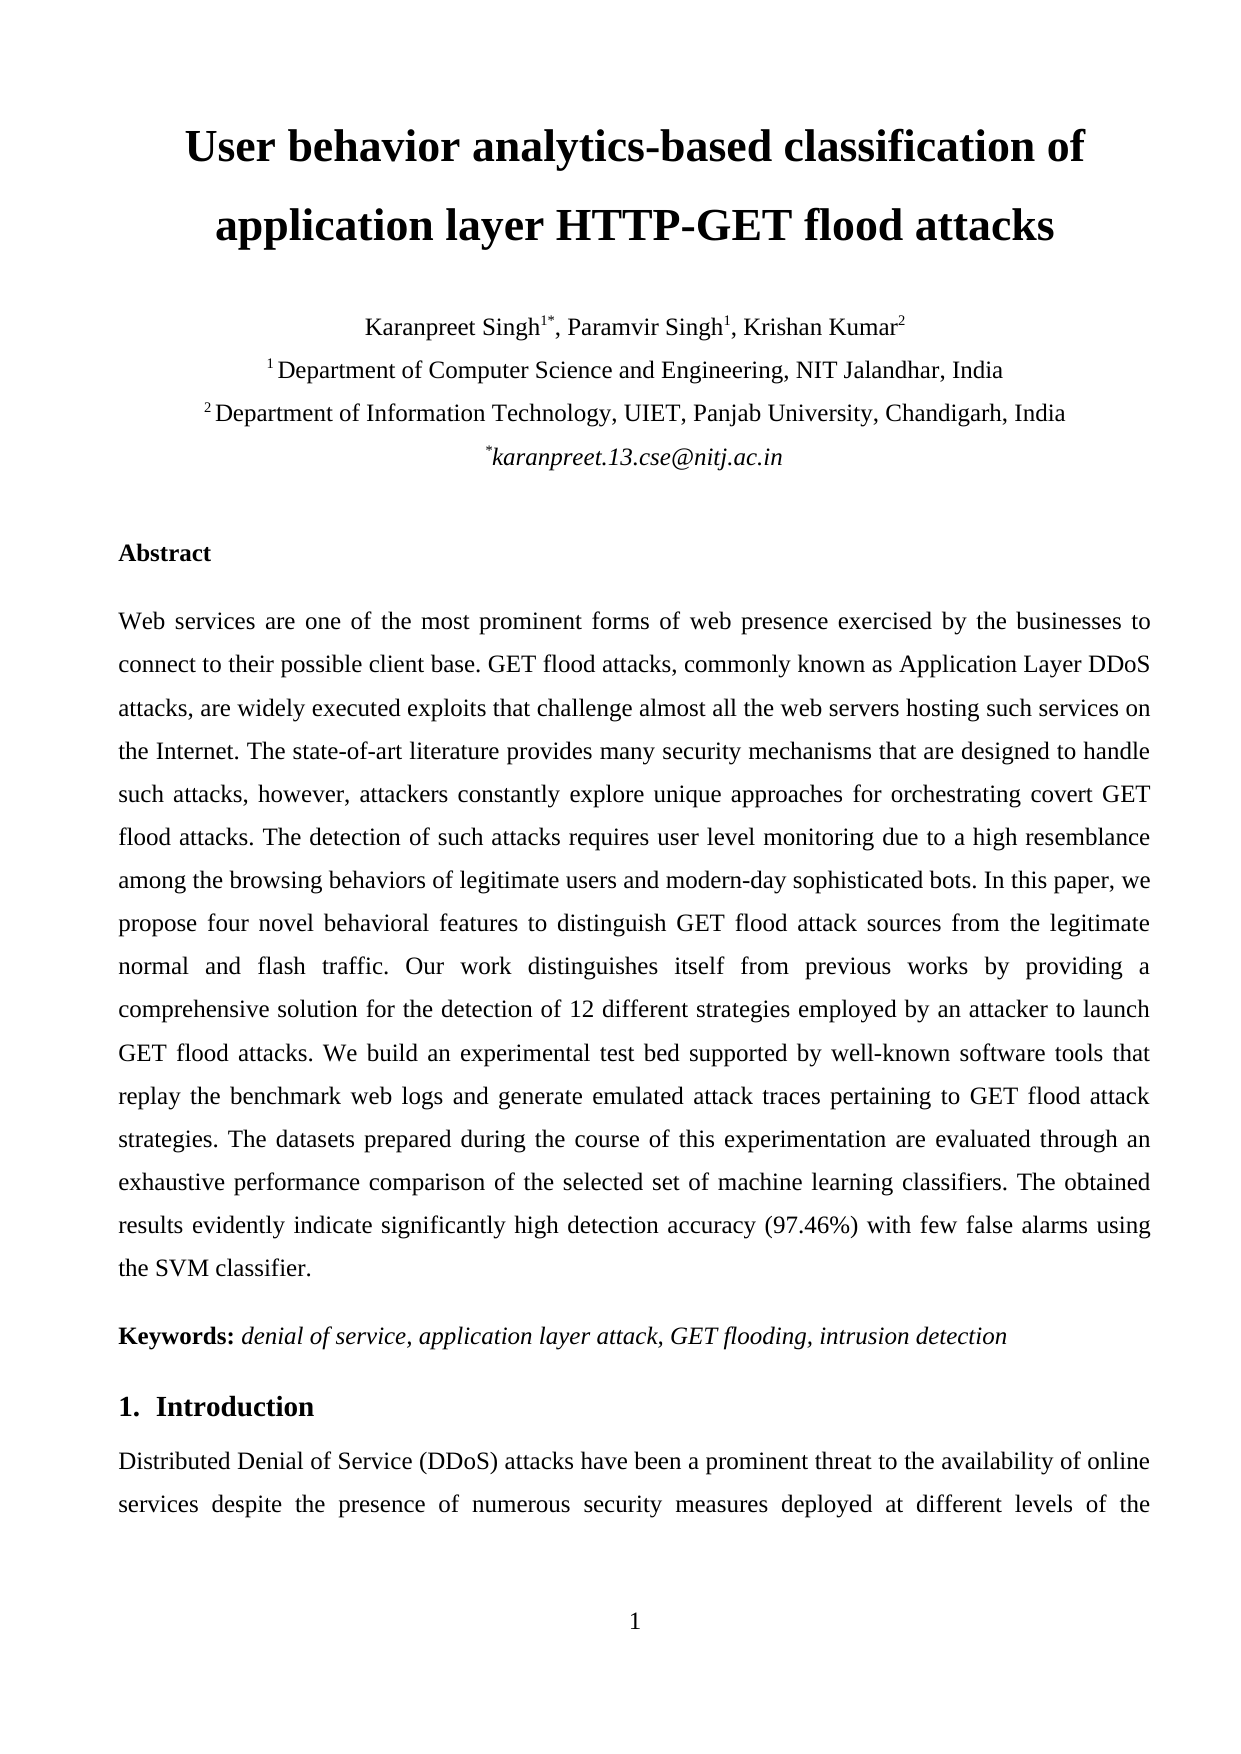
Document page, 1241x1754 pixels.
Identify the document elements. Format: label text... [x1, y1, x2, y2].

text Karanpreet Singh1*, Paramvir Singh1, Krishan Kumar2 [118, 312, 1152, 341]
title User behavior analytics-based classification of application layer HTTP-GET flood attacks [118, 118, 1152, 250]
text Web services are one of the most prominent forms of web presence exercised by the businesses to connect to their possible client base. GET flood attacks, commonly known as Application Layer DDoS attacks, are widely executed exploits that challenge almost all the web servers hosting such services on the Internet. The state-of-art literature provides many security mechanisms that are designed to handle such attacks, however, attackers constantly explore unique approaches for orchestrating covert GET flood attacks. The detection of such attacks requires user level monitoring due to a high resemblance among the browsing behaviors of legitimate users and modern-day sophisticated bots. In this paper, we propose four novel behavioral features to distinguish GET flood attack sources from the legitimate normal and flash traffic. Our work distinguishes itself from previous works by providing a comprehensive solution for the detection of 12 different strategies employed by an attacker to launch GET flood attacks. We build an experimental test bed supported by well-known software tools that replay the benchmark web logs and generate emulated attack traces pertaining to GET flood attack strategies. The datasets prepared during the course of this experimentation are evaluated through an exhaustive performance comparison of the selected set of machine learning classifiers. The obtained results evidently indicate significantly high detection accuracy (97.46%) with few false alarms using the SVM classifier. [118, 606, 1152, 1282]
text Keywords: denial of service, application layer attack, GET flooding, intrusion detection [118, 1321, 1152, 1350]
text *karanpreet.13.cse@nitj.ac.in [118, 442, 1152, 470]
text 2 Department of Information Technology, UIET, Panjab University, Chandigarh, India [118, 398, 1152, 427]
subtitle Introduction [118, 1389, 1152, 1423]
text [118, 1446, 1152, 1518]
text 1 Department of Computer Science and Engineering, NIT Jalandhar, India [118, 355, 1152, 384]
text Abstract [118, 538, 1152, 567]
